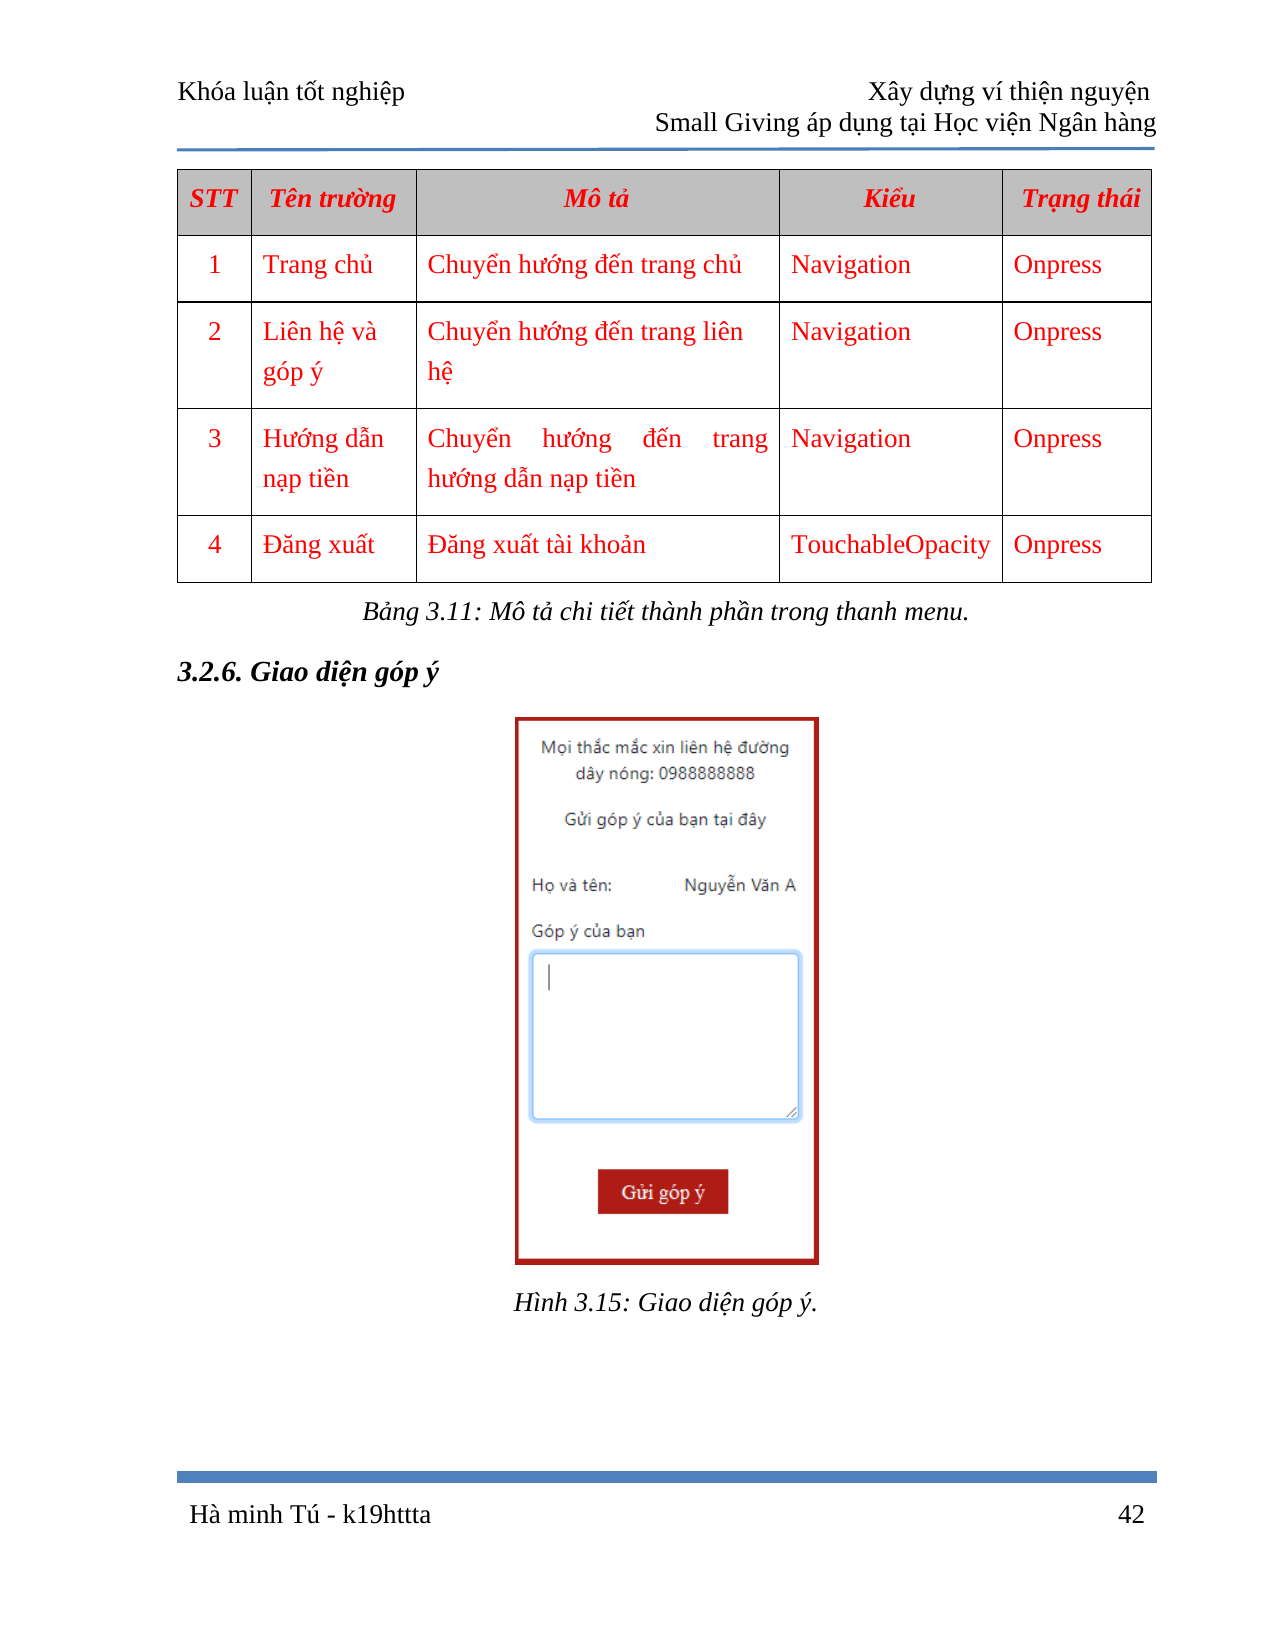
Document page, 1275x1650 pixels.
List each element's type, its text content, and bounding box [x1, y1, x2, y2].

picture [515, 717, 819, 1265]
table_cell Trang chủ [252, 236, 416, 301]
table_cell Onpress [1003, 236, 1151, 301]
table_cell Navigation [780, 409, 1002, 515]
table_cell Liên hệ và góp ý [252, 303, 416, 408]
table_cell 3 [178, 409, 251, 515]
table_header Tên trường [252, 170, 416, 235]
text Hình 3.15: Giao diện góp ý. [177, 1286, 1157, 1317]
table_cell Đăng xuất tài khoản [417, 516, 779, 582]
table_cell Chuyển hướng đến trang liên hệ [417, 303, 779, 408]
table_header Trạng thái [1003, 170, 1151, 235]
table_cell Onpress [1003, 409, 1151, 515]
text 3.2.6. Giao diện góp ý [177, 654, 1157, 688]
table_cell Hướng dẫn nạp tiền [252, 409, 416, 515]
table_header Kiểu [780, 170, 1002, 235]
table_cell Chuyển hướng đến trang hướng dẫn nạp tiền [417, 409, 779, 515]
table_cell Onpress [1003, 516, 1151, 582]
table_cell 4 [178, 516, 251, 582]
table_cell Chuyển hướng đến trang chủ [417, 236, 779, 301]
table_cell 1 [178, 236, 251, 301]
table_header STT [178, 170, 251, 235]
table_cell 2 [178, 303, 251, 408]
table_header Mô tả [417, 170, 779, 235]
table_cell TouchableOpacity [780, 516, 1002, 582]
table_cell Onpress [1003, 303, 1151, 408]
table_cell Đăng xuất [252, 516, 416, 582]
table_cell Navigation [780, 236, 1002, 301]
text Bảng 3.11: Mô tả chi tiết thành phần trong thanh menu. [177, 595, 1157, 626]
table_cell Navigation [780, 303, 1002, 408]
